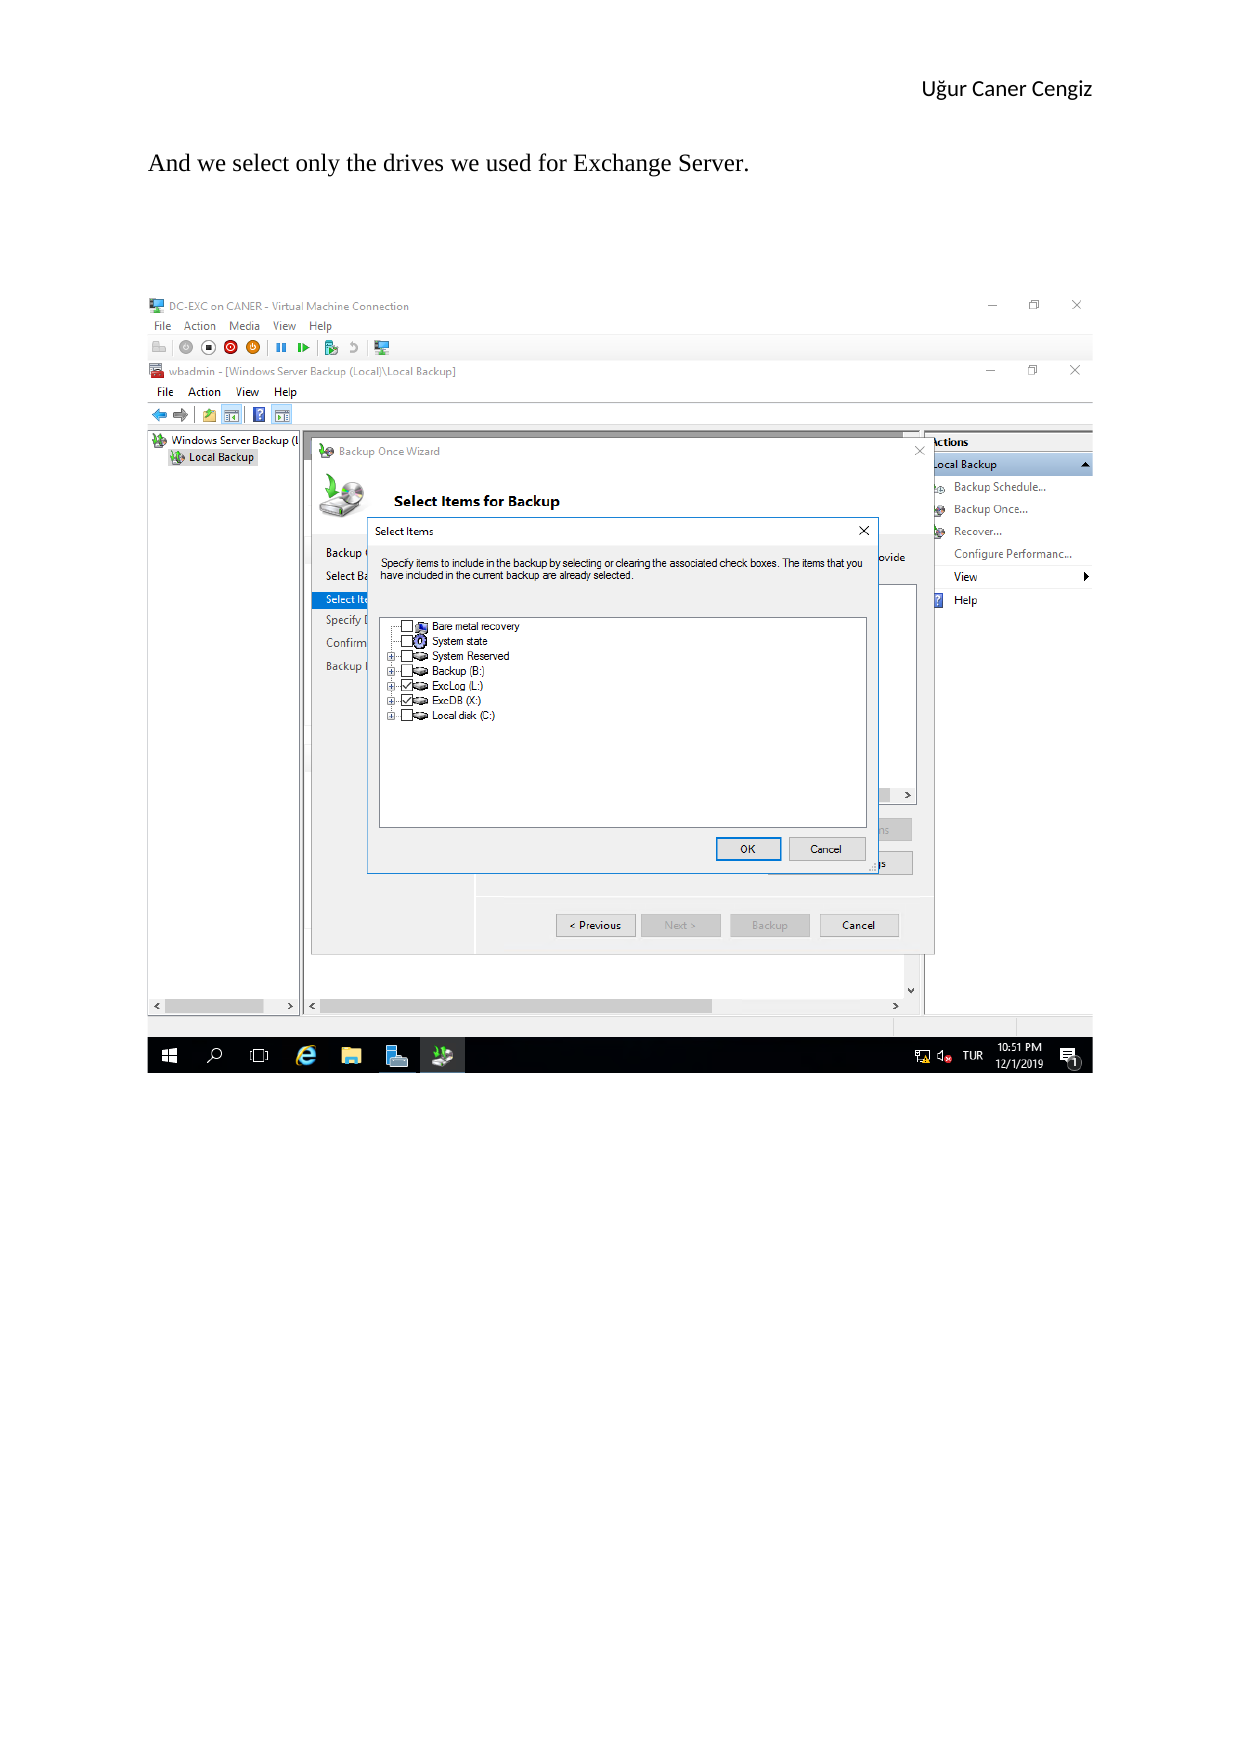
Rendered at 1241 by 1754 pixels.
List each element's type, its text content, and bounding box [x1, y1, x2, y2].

text And we select only the drives we used for Exchange Server. [148, 148, 1093, 176]
picture [147, 296, 1093, 1073]
